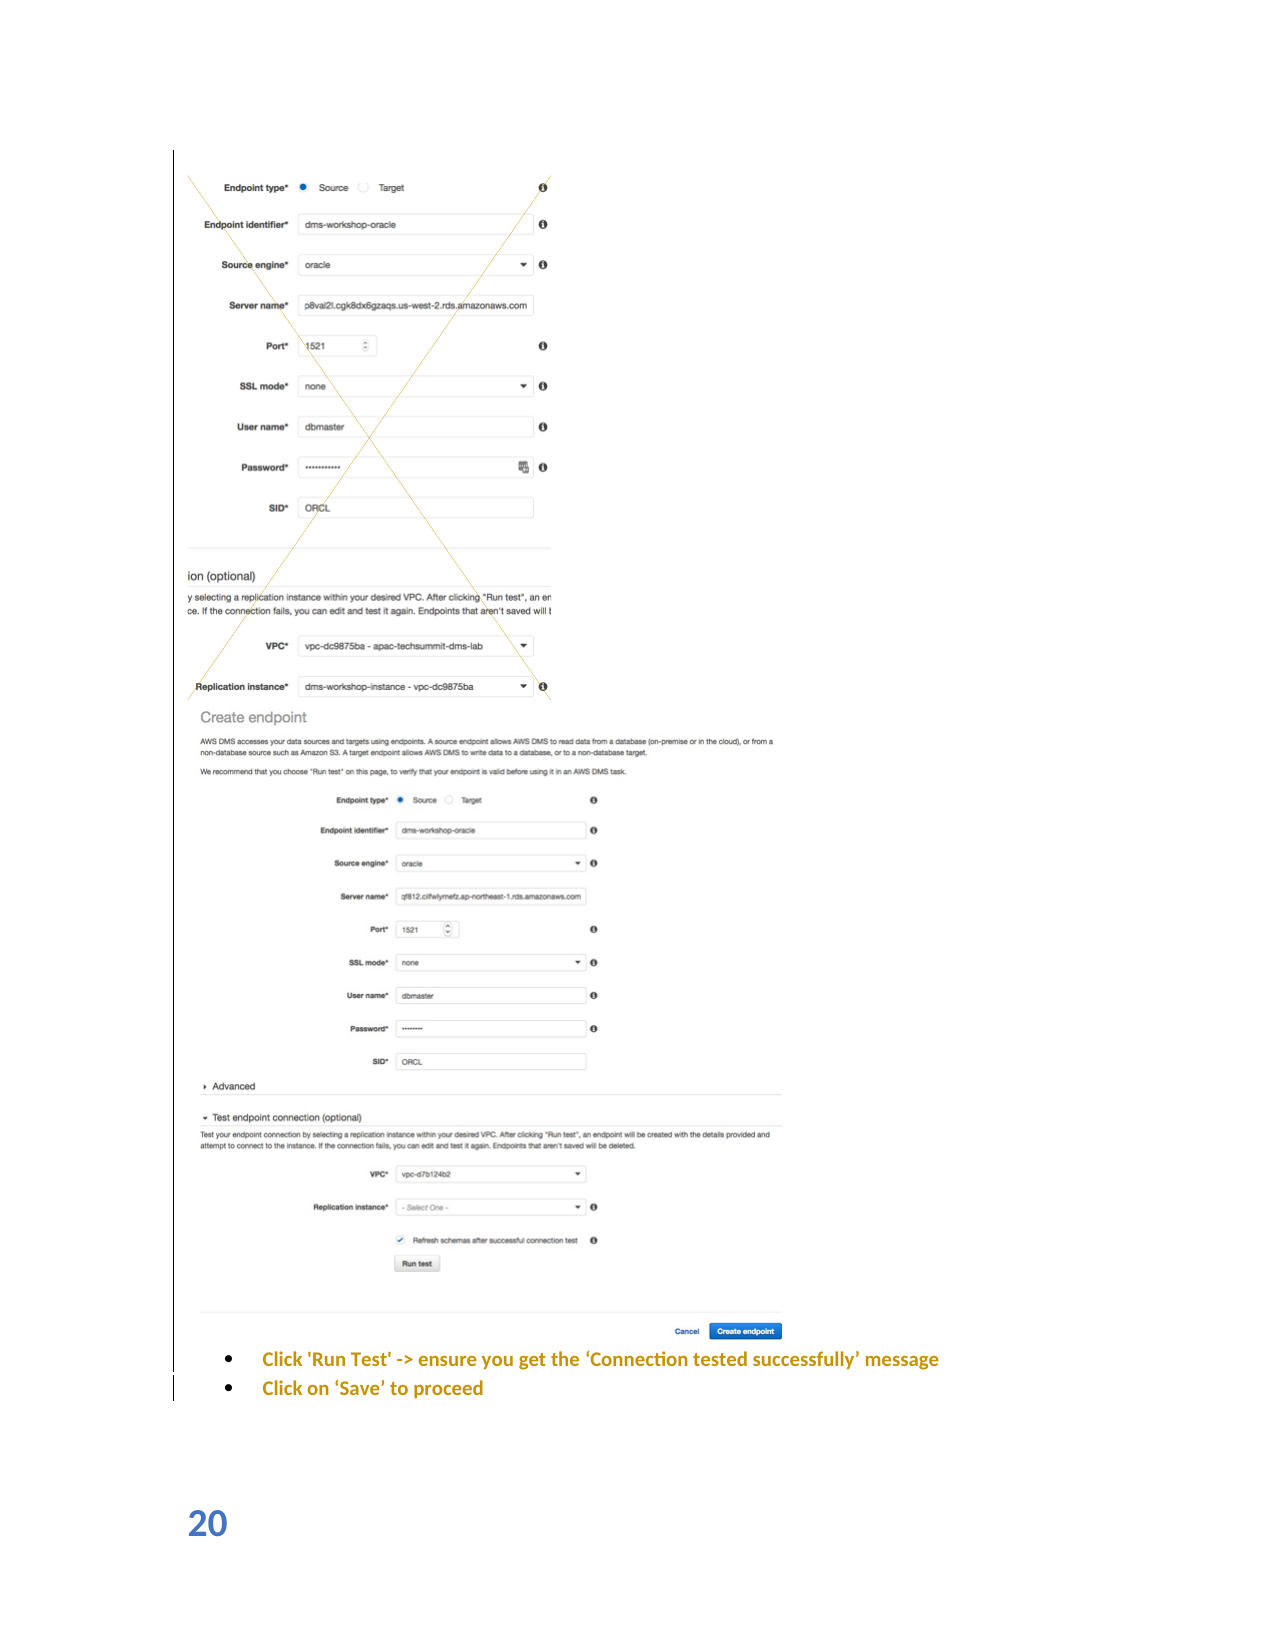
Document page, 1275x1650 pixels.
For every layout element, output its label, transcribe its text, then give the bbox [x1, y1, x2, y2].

picture [189, 175, 550, 436]
list Click on ‘Save’ to proceed [225, 1375, 1087, 1401]
picture [187, 176, 789, 1347]
picture [187, 177, 368, 699]
list Click 'Run Test' -> ensure you get the ‘Connection tested successfully’ message [225, 1346, 1087, 1372]
